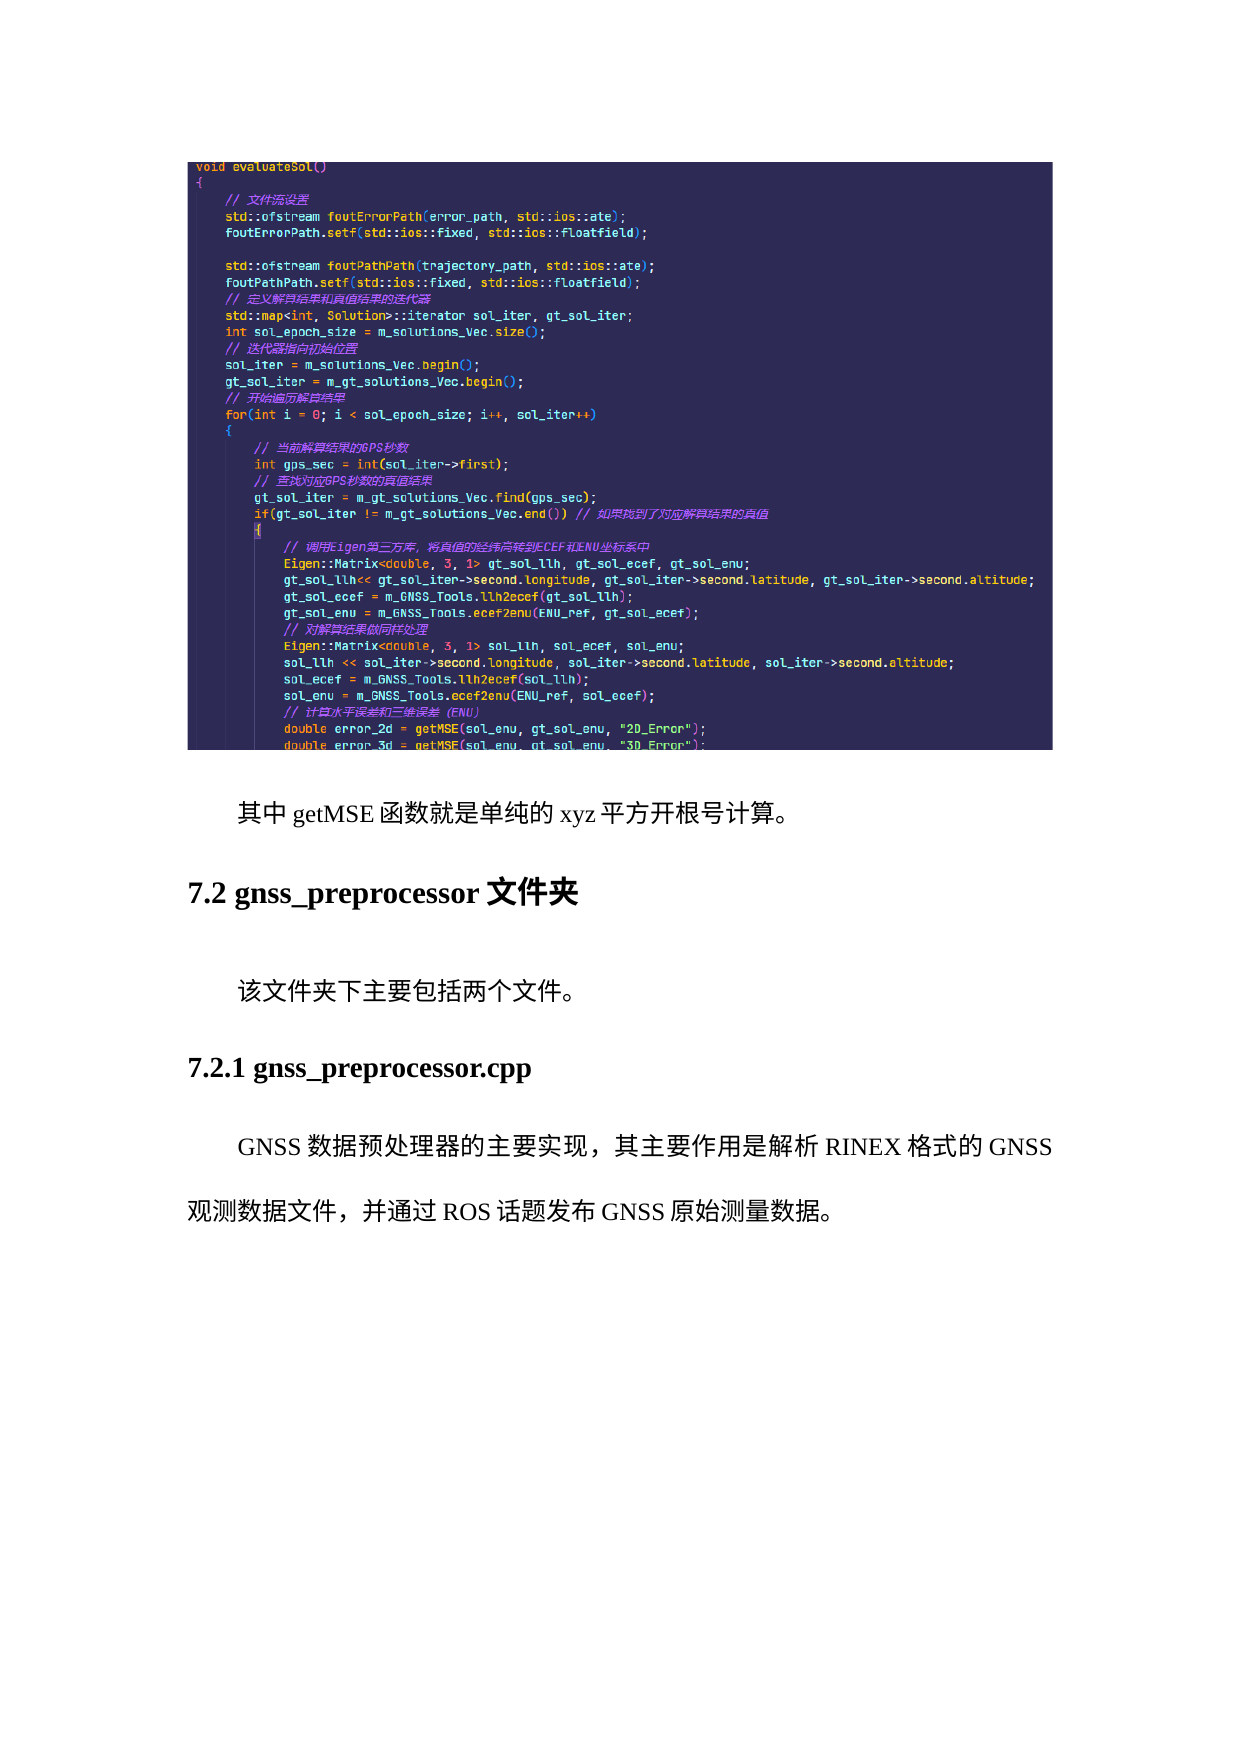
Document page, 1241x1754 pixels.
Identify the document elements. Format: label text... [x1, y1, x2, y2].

subtitle 7.2.1 gnss_preprocessor.cpp [187, 1034, 1053, 1099]
text GNSS数据预处理器的主要实现，其主要作用是解析RINEX格式的GNSS观测数据文件，并通过ROS话题发布GNSS原始测量数据。 [187, 1112, 1053, 1242]
subtitle 7.2 gnss_preprocessor文件夹 [187, 857, 1053, 922]
text 该文件夹下主要包括两个文件。 [187, 957, 1053, 1022]
picture [187, 162, 1053, 750]
text 其中getMSE函数就是单纯的xyz平方开根号计算。 [187, 779, 1053, 844]
